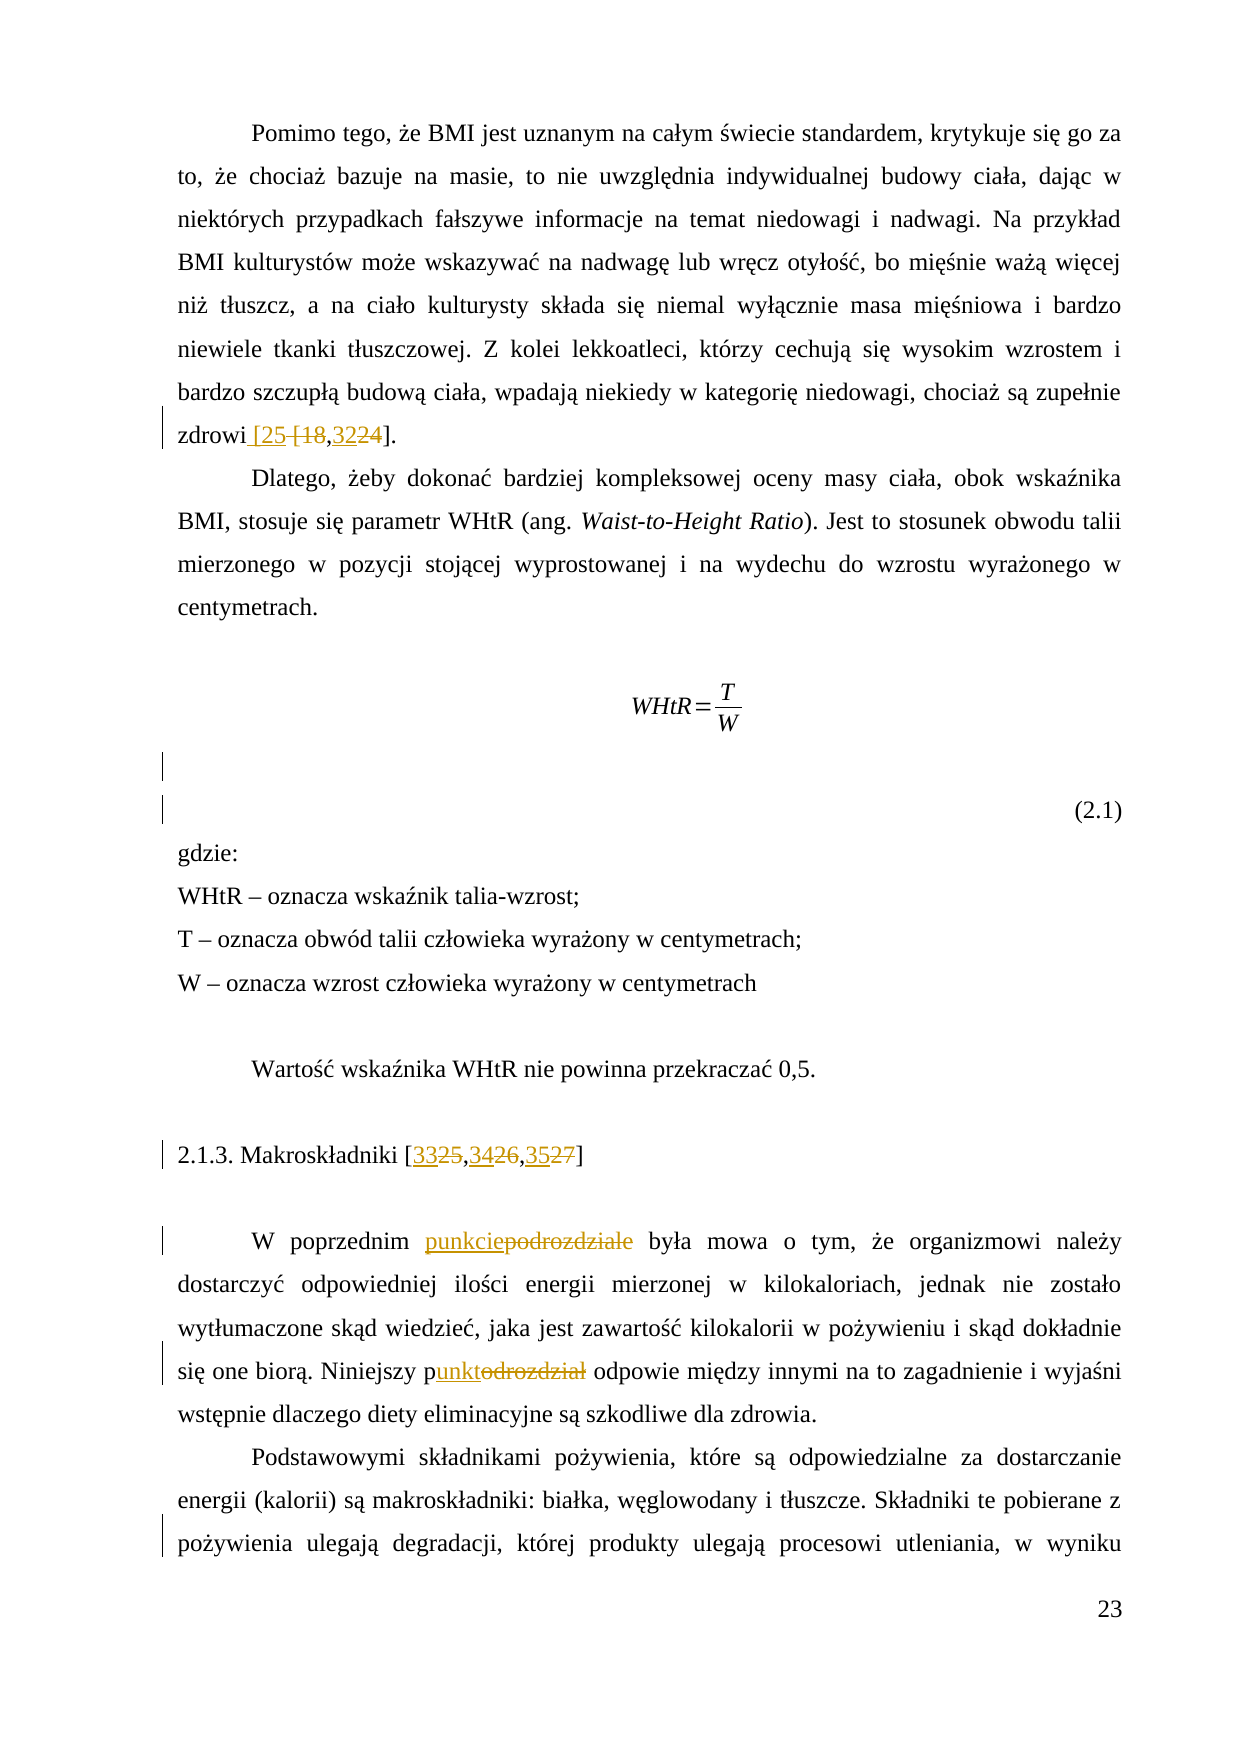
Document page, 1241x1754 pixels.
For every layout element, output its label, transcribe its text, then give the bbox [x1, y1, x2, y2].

text WHtR – oznacza wskaźnik talia-wzrost; [177, 881, 1122, 910]
text gdzie: [177, 838, 1122, 867]
text (2.1) [177, 795, 1122, 824]
text W – oznacza wzrost człowieka wyrażony w centymetrach [177, 968, 1122, 996]
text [177, 1442, 1122, 1557]
text W poprzednim była mowa o tym, że organizmowi należy dostarczyć odpowiedniej ilości energii mierzonej w kilokaloriach, jednak nie zostało wytłumaczone skąd wiedzieć, jaka jest zawartość kilokalorii w pożywieniu i skąd dokładnie się one biorą. Niniejszy p odpowie między innymi na to zagadnienie i wyjaśni wstępnie dlaczego diety eliminacyjne są szkodliwe dla zdrowia. [177, 1226, 1122, 1428]
text T – oznacza obwód talii człowieka wyrażony w centymetrach; [177, 924, 1122, 953]
text Pomimo tego, że BMI jest uznanym na całym świecie standardem, krytykuje się go za to, że chociaż bazuje na masie, to nie uwzględnia indywidualnej budowy ciała, dając w niektórych przypadkach fałszywe informacje na temat niedowagi i nadwagi. Na przykład BMI kulturystów może wskazywać na nadwagę lub wręcz otyłość, bo mięśnie ważą więcej niż tłuszcz, a na ciało kulturysty składa się niemal wyłącznie masa mięśniowa i bardzo niewiele tkanki tłuszczowej. Z kolei lekkoatleci, którzy cechują się wysokim wzrostem i bardzo szczupłą budową ciała, wpadają niekiedy w kategorię niedowagi, chociaż są zupełnie zdrowi,]. [177, 118, 1122, 449]
subtitle 2.1.3. Makroskładniki [,,] [177, 1140, 1122, 1169]
text Dlatego, żeby dokonać bardziej kompleksowej oceny masy ciała, obok wskaźnika BMI, stosuje się parametr WHtR (ang. Waist-to-Height Ratio). Jest to stosunek obwodu talii mierzonego w pozycji stojącej wyprostowanej i na wydechu do wzrostu wyrażonego w centymetrach. [177, 463, 1122, 621]
text Wartość wskaźnika WHtR nie powinna przekraczać 0,5. [177, 1054, 1122, 1083]
